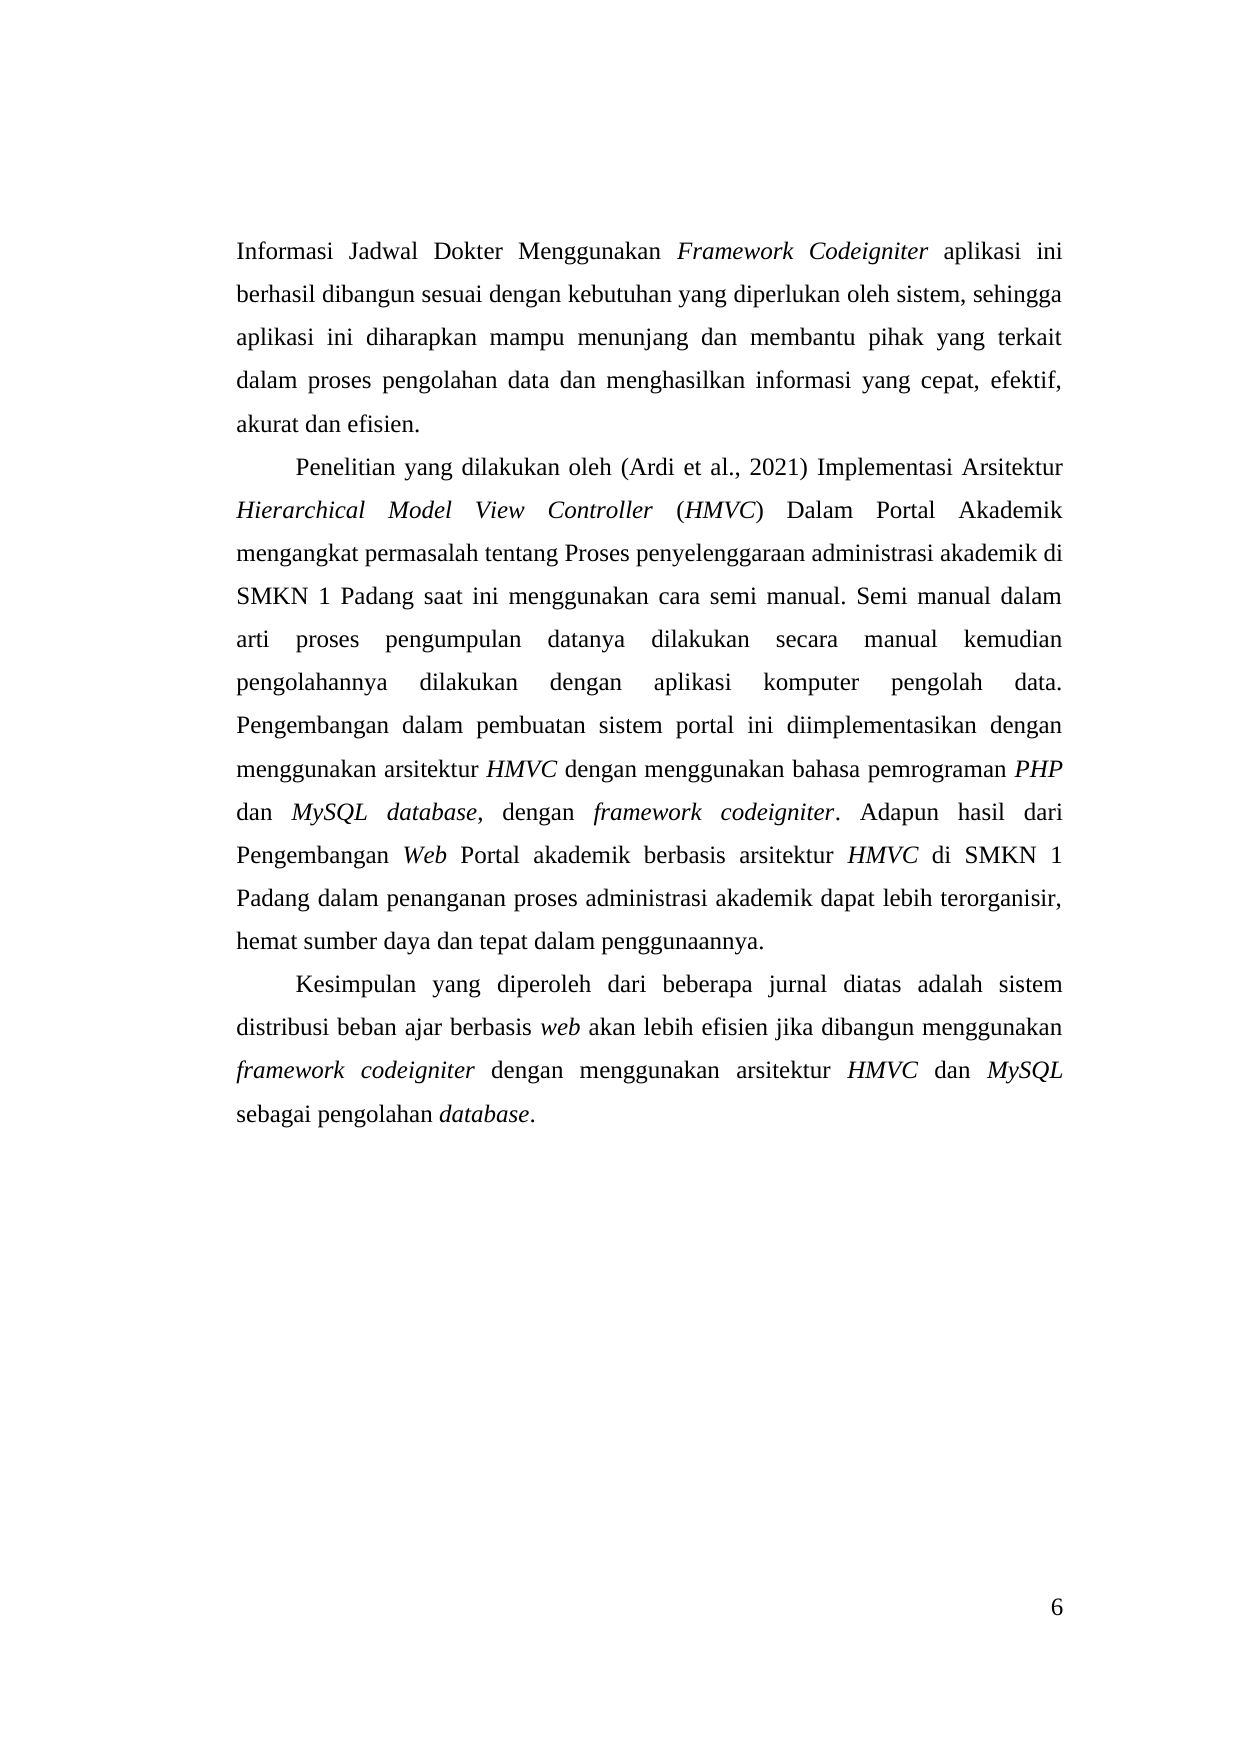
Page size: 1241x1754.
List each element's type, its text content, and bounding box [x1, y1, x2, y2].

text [236, 236, 1063, 437]
text Penelitian yang dilakukan oleh (Ardi et al., 2021) Implementasi Arsitektur Hierarchical Model View Controller (HMVC) Dalam Portal Akademik mengangkat permasalah tentang Proses penyelenggaraan administrasi akademik di SMKN 1 Padang saat ini menggunakan cara semi manual. Semi manual dalam arti proses pengumpulan datanya dilakukan secara manual kemudian pengolahannya dilakukan dengan aplikasi komputer pengolah data. Pengembangan dalam pembuatan sistem portal ini diimplementasikan dengan menggunakan arsitektur HMVC dengan menggunakan bahasa pemrograman PHP dan MySQL database, dengan framework codeigniter. Adapun hasil dari Pengembangan Web Portal akademik berbasis arsitektur HMVC di SMKN 1 Padang dalam penanganan proses administrasi akademik dapat lebih terorganisir, hemat sumber daya dan tepat dalam penggunaannya. [236, 452, 1063, 955]
text Kesimpulan yang diperoleh dari beberapa jurnal diatas adalah sistem distribusi beban ajar berbasis web akan lebih efisien jika dibangun menggunakan framework codeigniter dengan menggunakan arsitektur HMVC dan MySQL sebagai pengolahan database. [236, 969, 1063, 1127]
